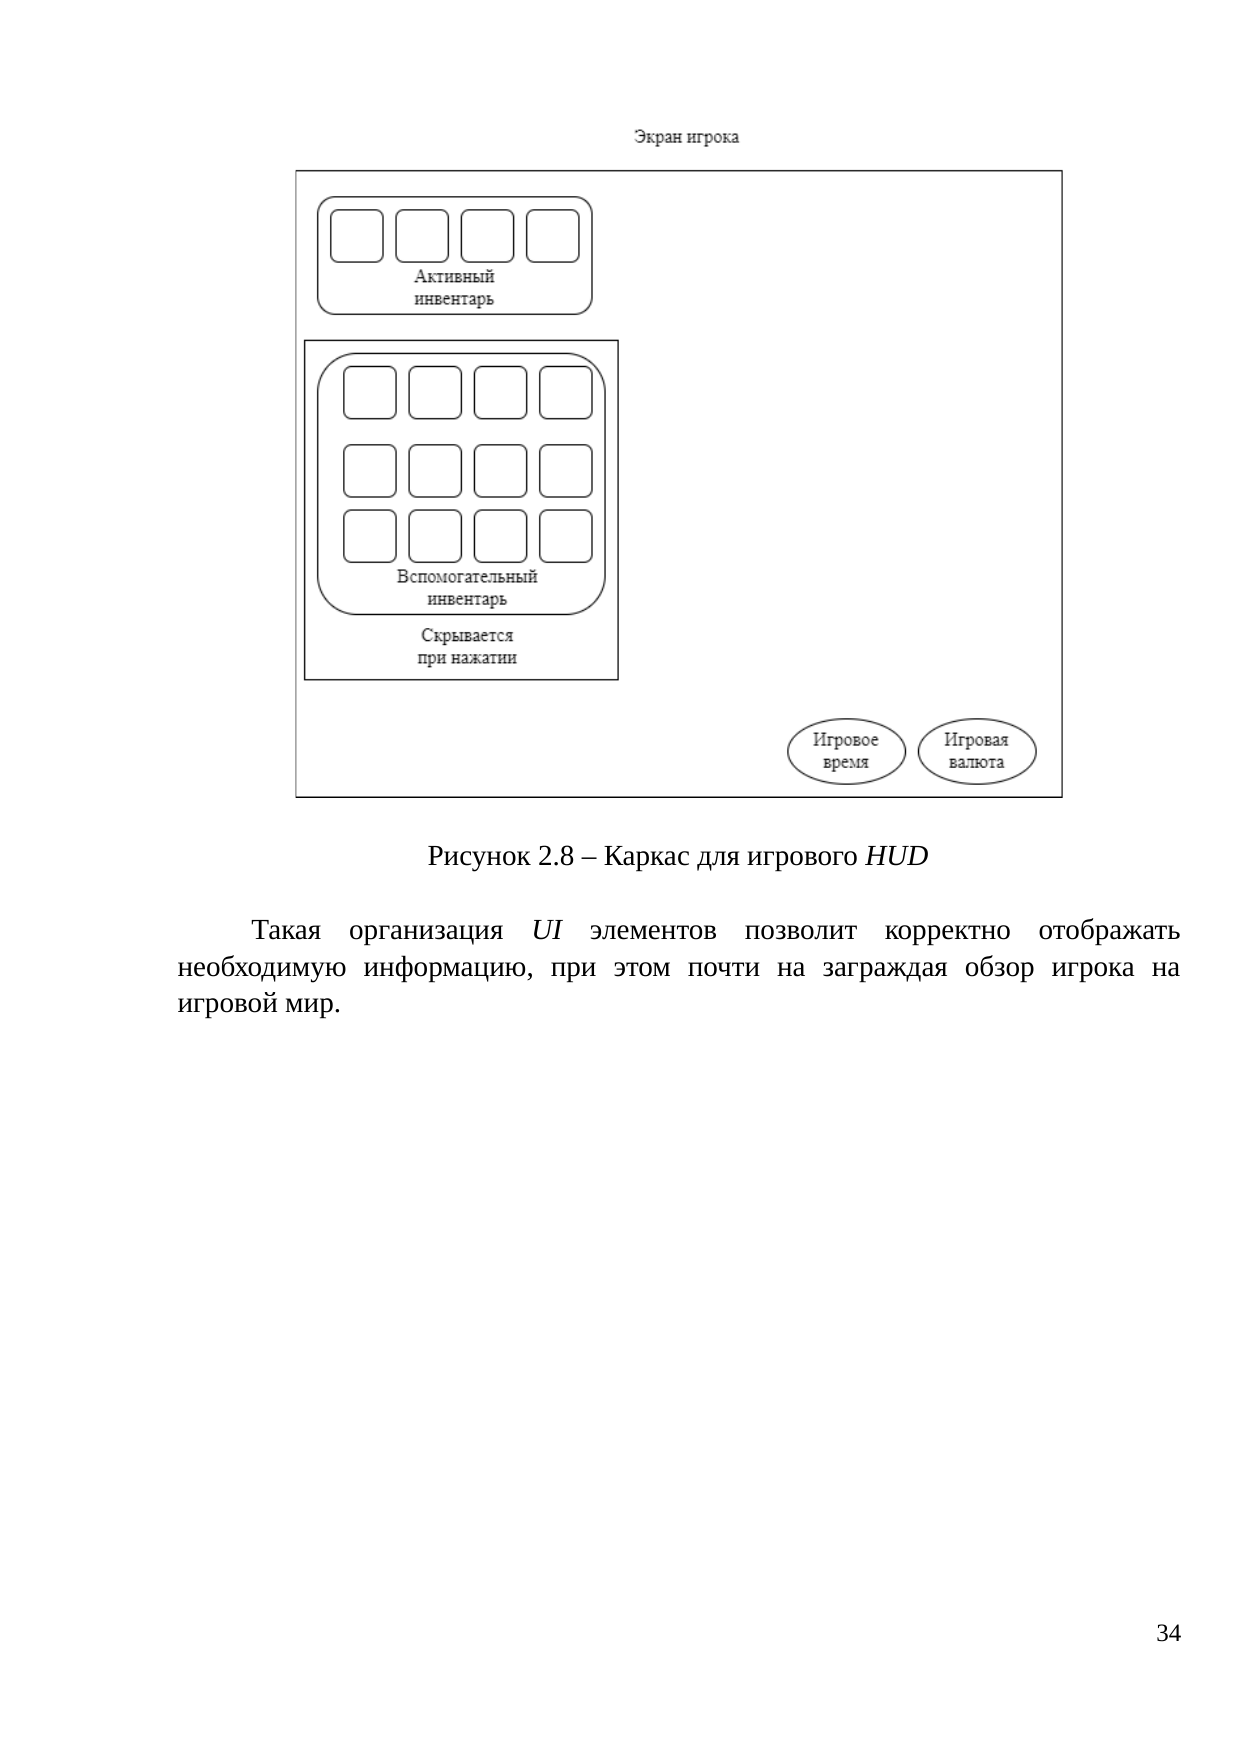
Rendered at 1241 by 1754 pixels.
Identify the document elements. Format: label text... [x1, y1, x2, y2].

text Рисунок 2.8 – Каркас для игрового HUD [177, 838, 1181, 872]
text Такая организация UI элементов позволит корректно отображать необходимую информацию, при этом почти на заграждая обзор игрока на игровой мир. [177, 912, 1181, 1019]
picture [295, 118, 1063, 798]
